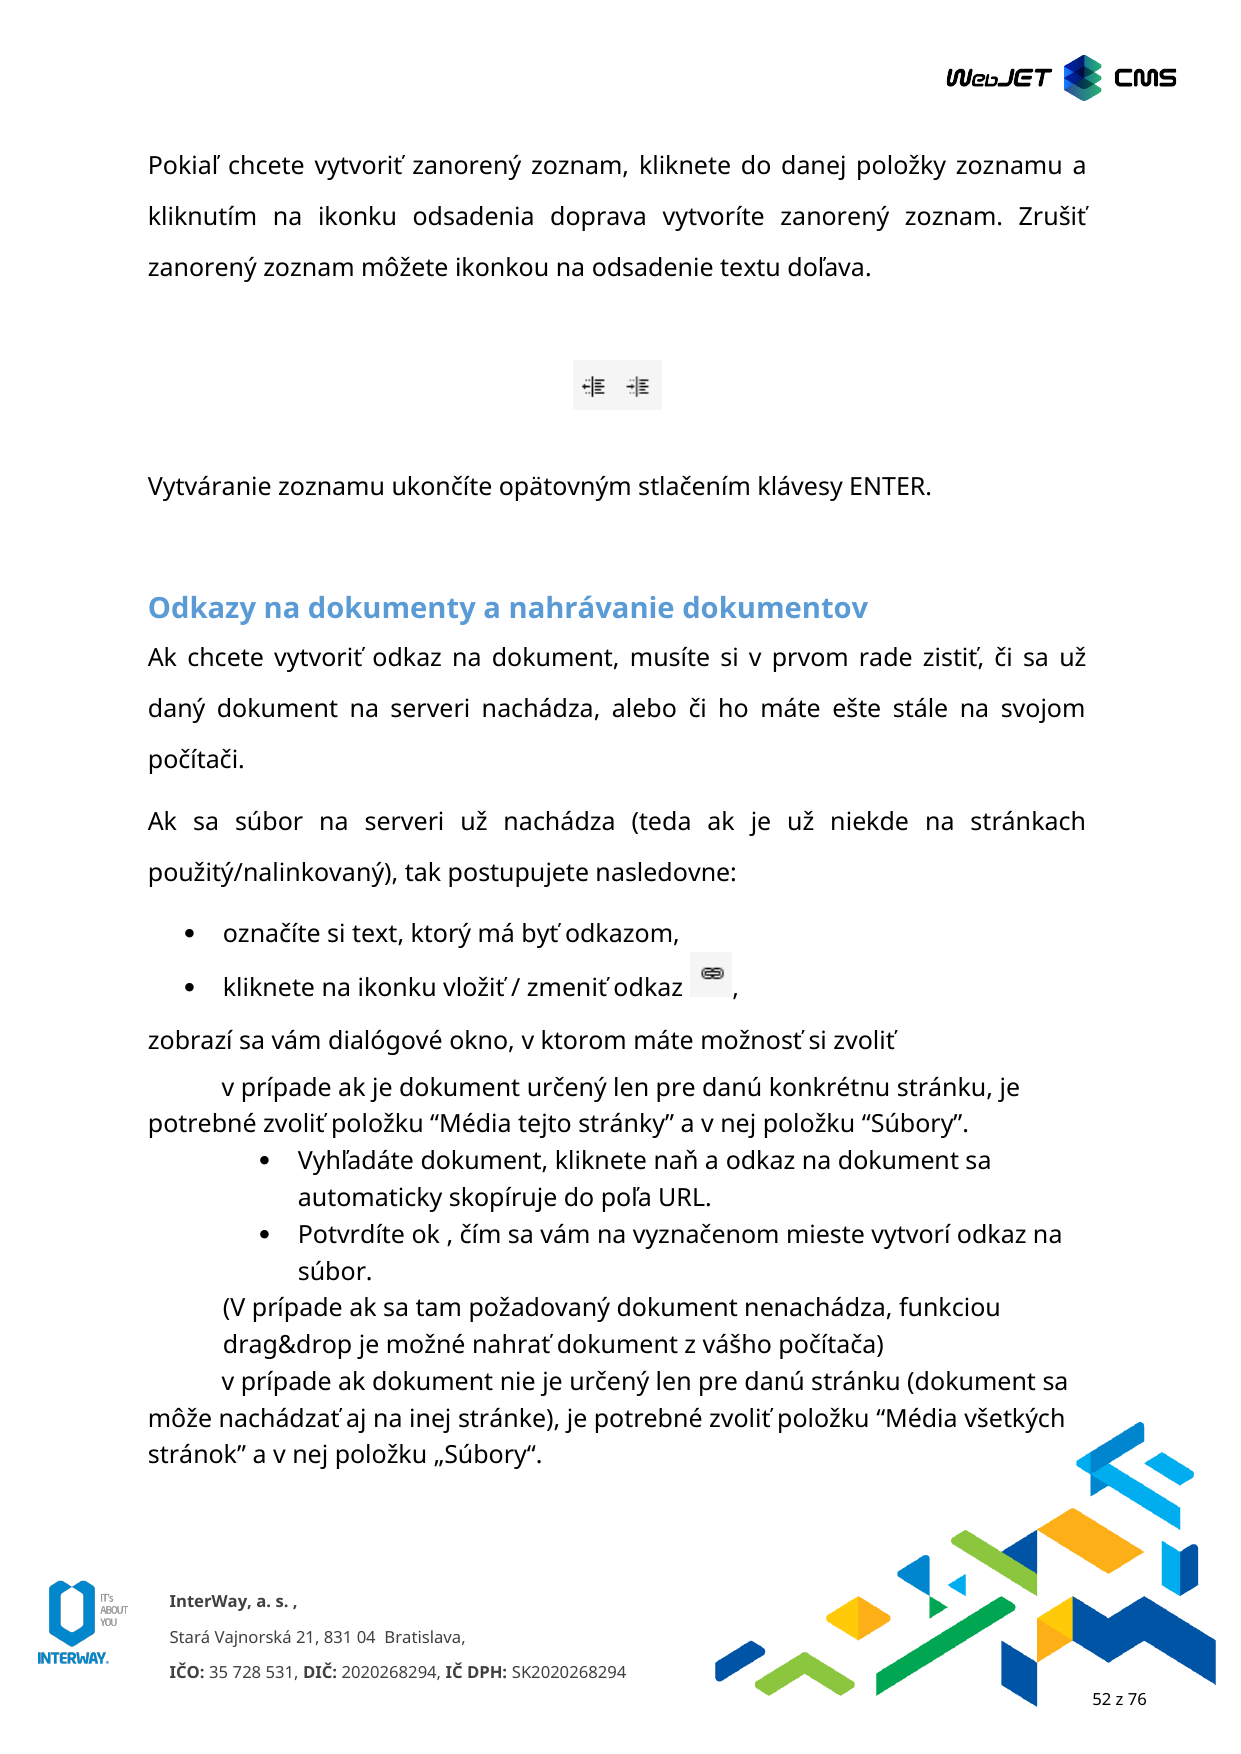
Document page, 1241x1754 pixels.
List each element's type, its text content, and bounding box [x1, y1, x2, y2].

picture [946, 55, 1177, 101]
text Vytváranie zoznamu ukončíte opätovným stlačením klávesy ENTER. [148, 469, 1087, 503]
list Vyhľadáte dokument, kliknete naň a odkaz na dokument sa automaticky skopíruje do poľa URL. [260, 1143, 1087, 1214]
picture [220, 1411, 1241, 1743]
picture [689, 952, 732, 997]
list v prípade ak je dokument určený len pre danú konkrétnu stránku, je potrebné zvoliť položku “Média tejto stránky” a v nej položku “Súbory”. [148, 1069, 1087, 1140]
list označíte si text, ktorý má byť odkazom, [185, 916, 1087, 950]
list Potvrdíte ok , čím sa vám na vyznačenom mieste vytvorí odkaz na súbor. [260, 1216, 1087, 1287]
list v prípade ak dokument nie je určený len pre danú stránku (dokument sa môže nachádzať aj na inej stránke), je potrebné zvoliť položku “Média všetkých stránok” a v nej položku „Súbory“. [148, 1363, 1087, 1471]
text Ak chcete vytvoriť odkaz na dokument, musíte si v prvom rade zistiť, či sa už daný dokument na serveri nachádza, alebo či ho máte ešte stále na svojom počítači. [148, 639, 1087, 776]
list (V prípade ak sa tam požadovaný dokument nenachádza, funkciou drag&drop je možné nahrať dokument z vášho počítača) [223, 1290, 1087, 1361]
text zobrazí sa vám dialógové okno, v ktorom máte možnosť si zvoliť [148, 1023, 1087, 1057]
list Odkazy na dokumenty a nahrávanie dokumentov [148, 587, 1087, 627]
list kliknete na ikonku vložiť / zmeniť odkaz , [185, 952, 1087, 1003]
text Ak sa súbor na serveri už nachádza (teda ak je už niekde na stránkach použitý/nalinkovaný), tak postupujete nasledovne: [148, 803, 1087, 888]
picture [37, 1579, 129, 1665]
text Pokiaľ chcete vytvoriť zanorený zoznam, kliknete do danej položky zoznamu a kliknutím na ikonku odsadenia doprava vytvoríte zanorený zoznam. Zrušiť zanorený zoznam môžete ikonkou na odsadenie textu doľava. [148, 148, 1087, 284]
picture [573, 360, 663, 410]
